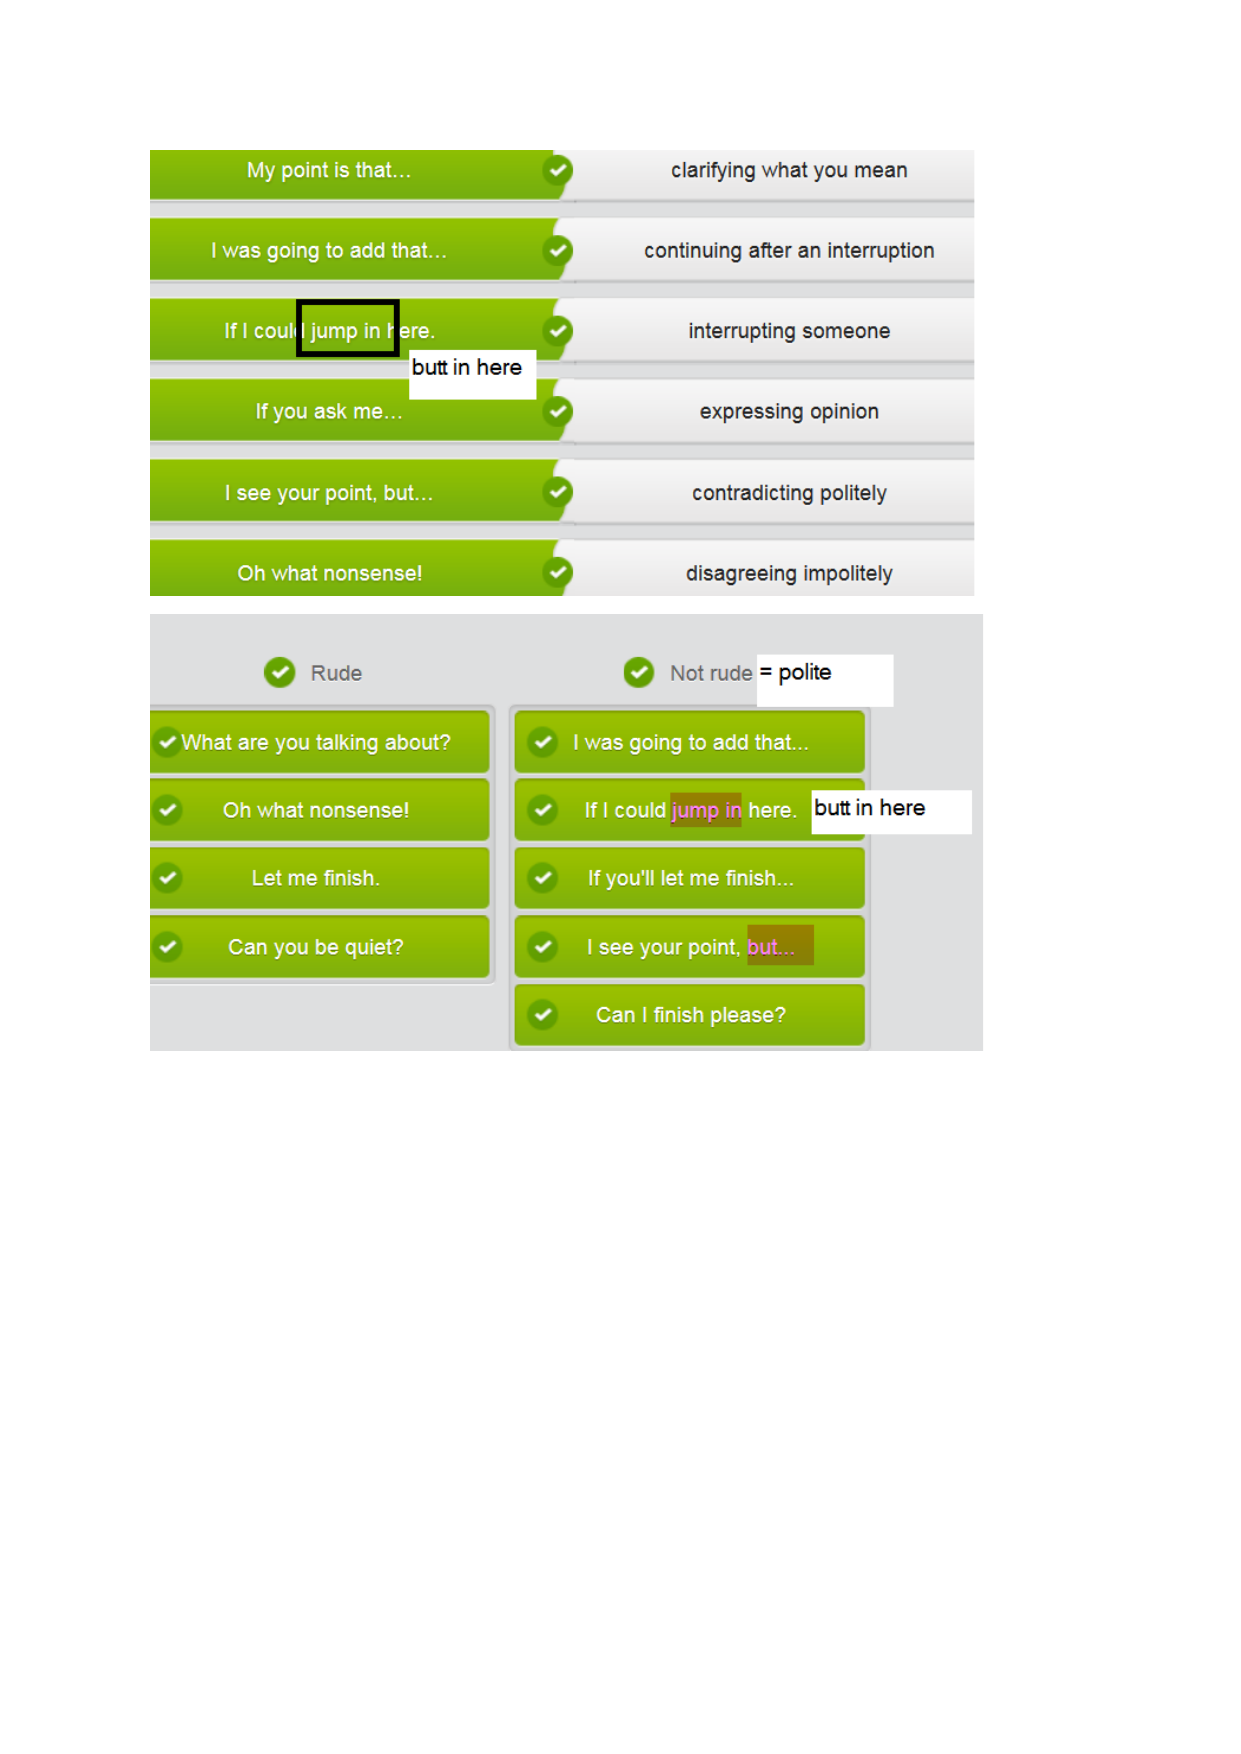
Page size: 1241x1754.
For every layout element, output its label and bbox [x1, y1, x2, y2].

picture [150, 150, 975, 596]
picture [150, 614, 984, 1051]
